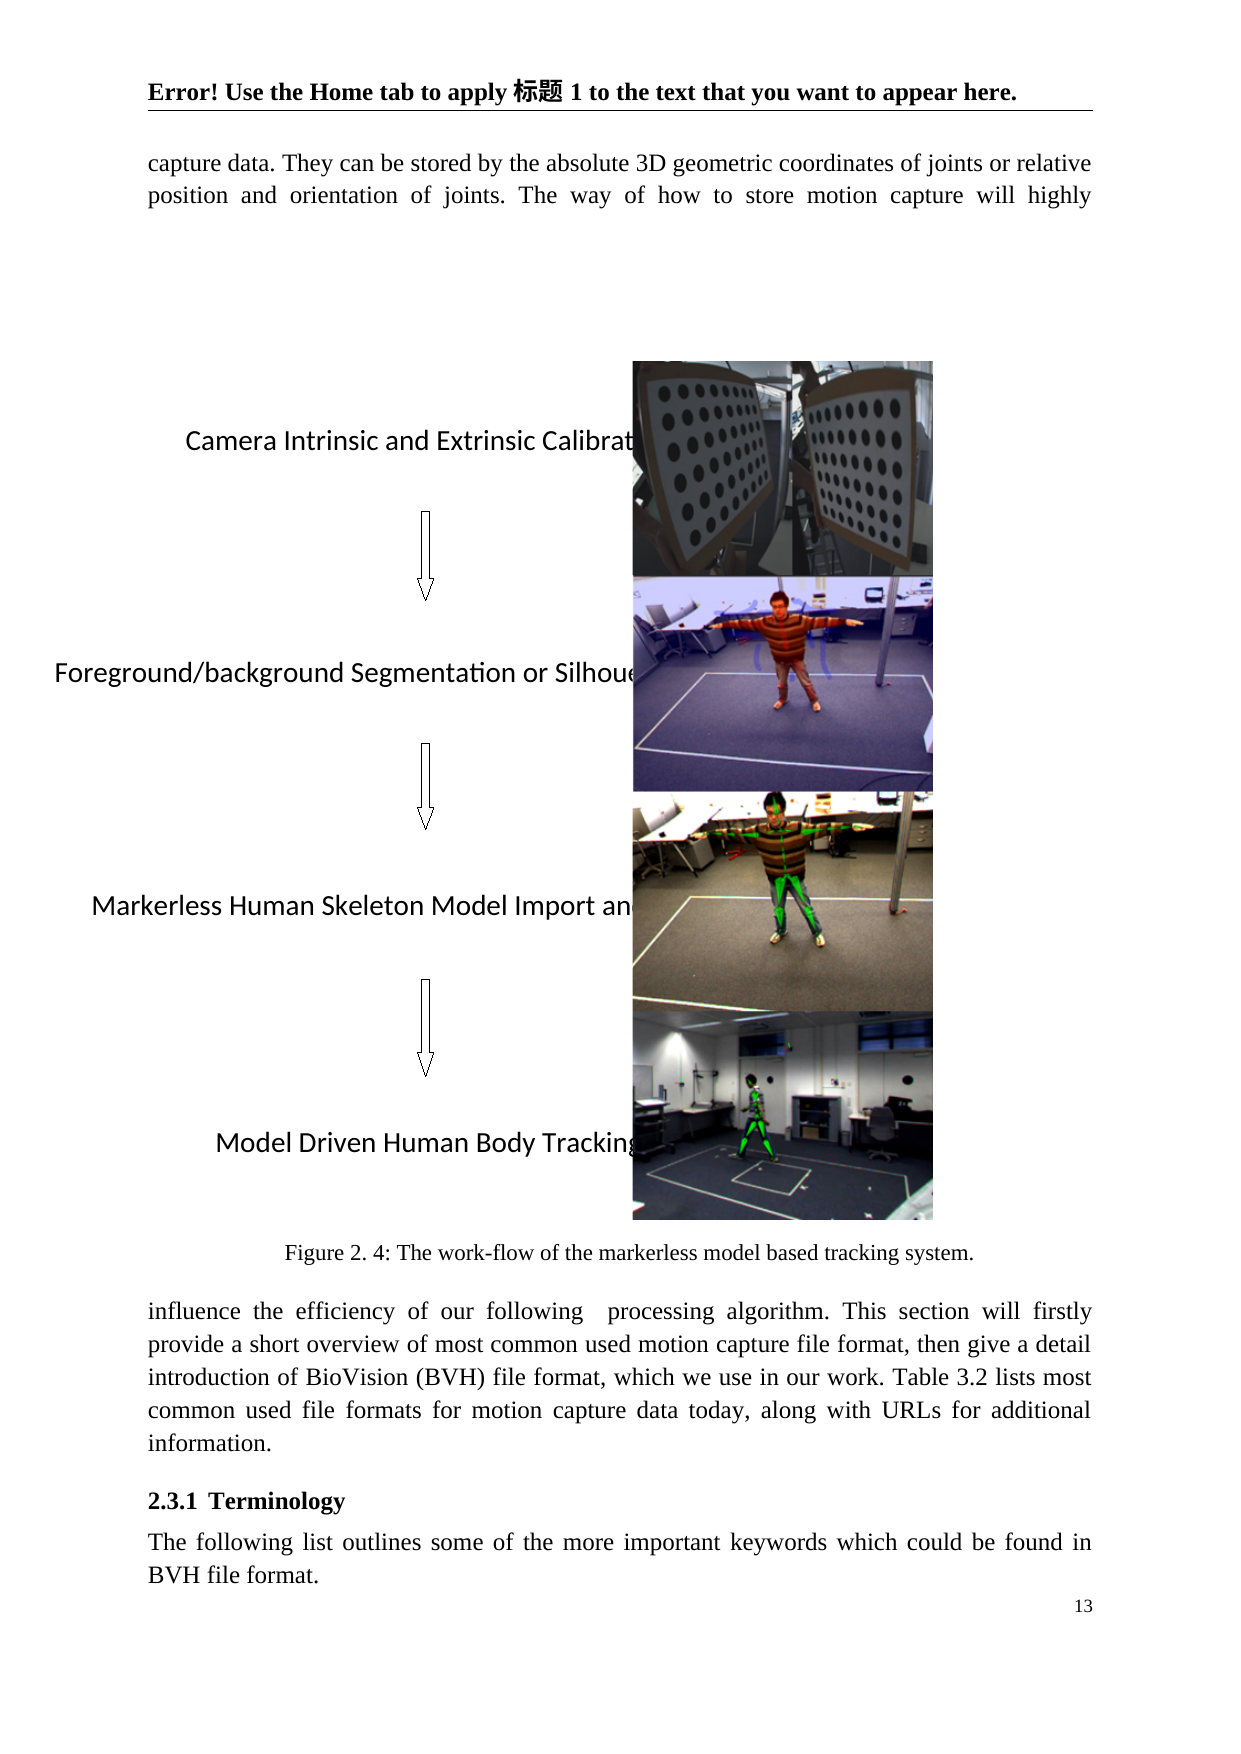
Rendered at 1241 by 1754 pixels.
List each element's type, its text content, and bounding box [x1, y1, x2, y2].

picture [632, 361, 933, 1220]
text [148, 148, 1093, 1457]
subtitle 2.3.1 Terminology [148, 1486, 1093, 1515]
text The following list outlines some of the more important keywords which could be found in BVH file format. [148, 1527, 1093, 1589]
